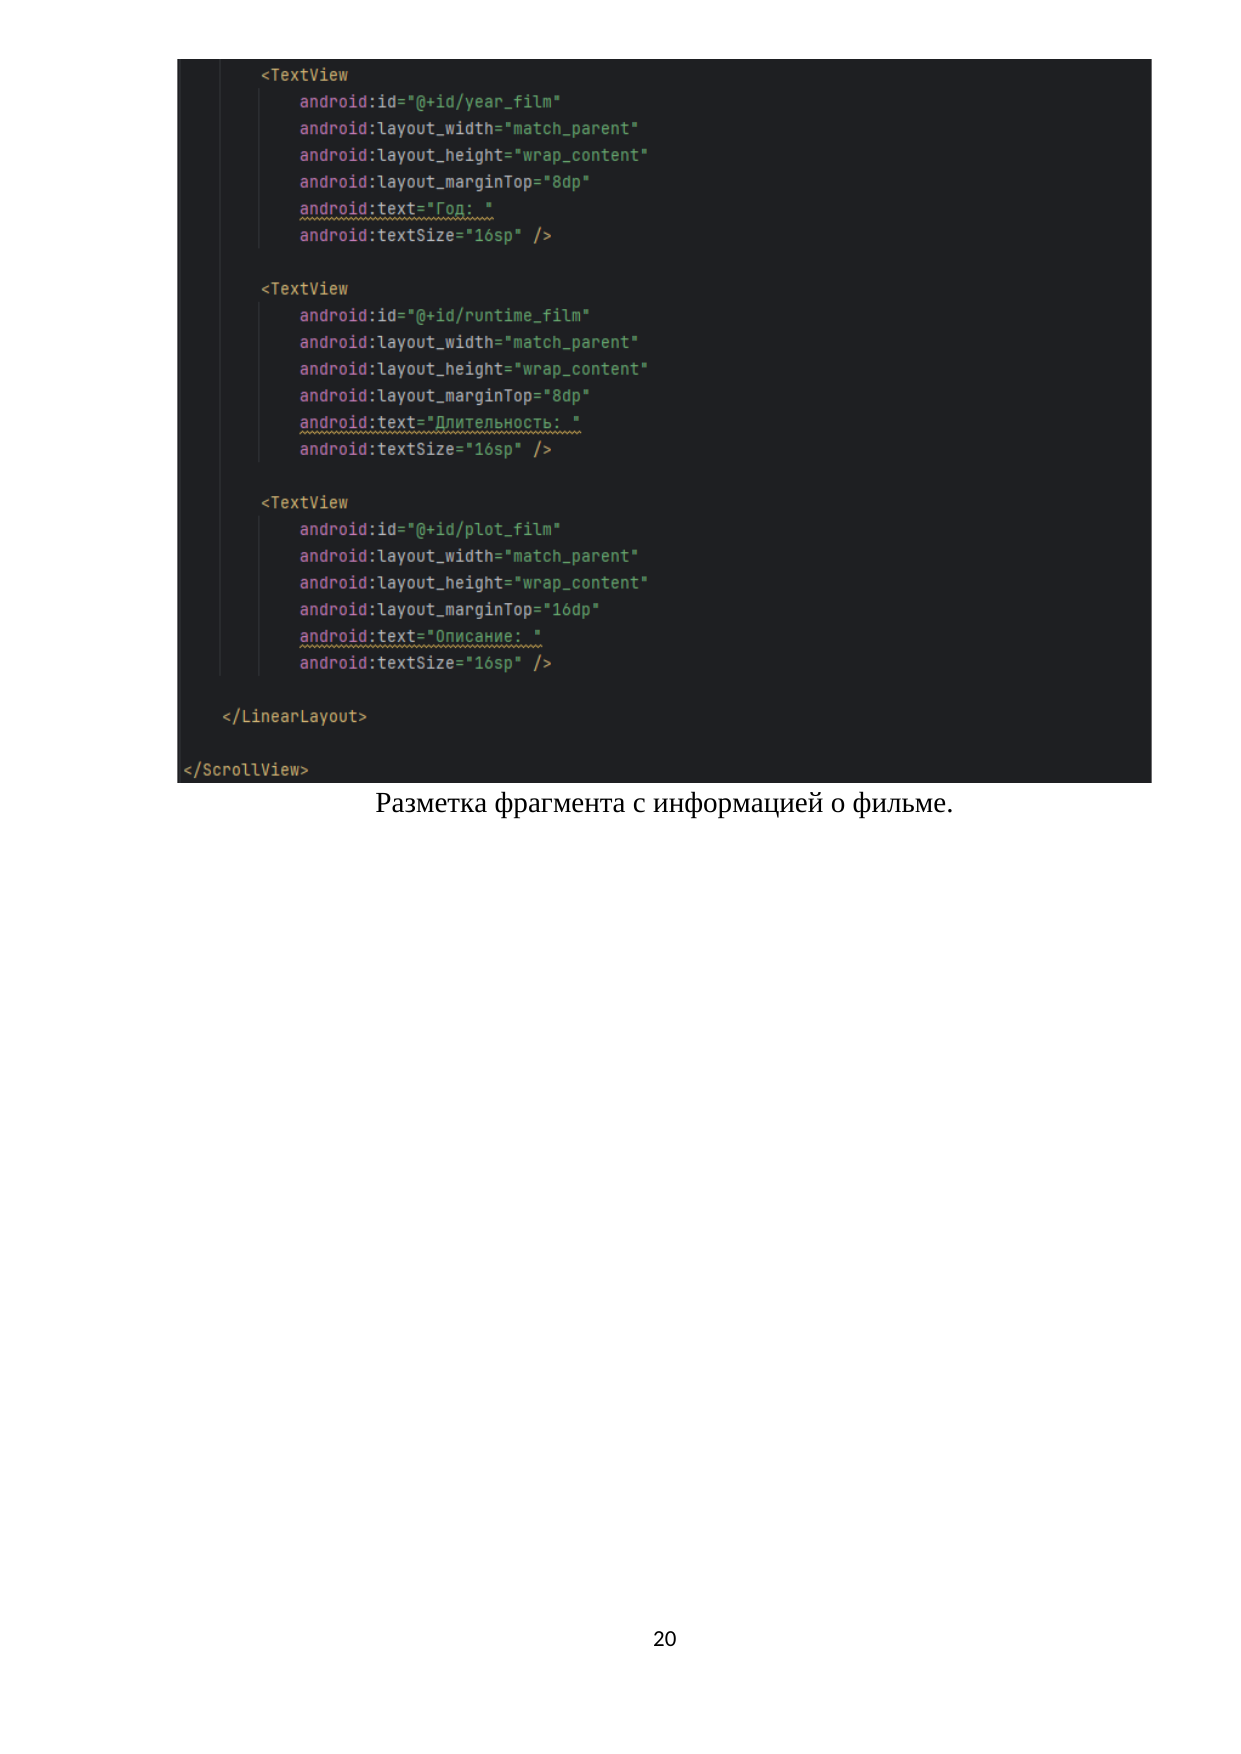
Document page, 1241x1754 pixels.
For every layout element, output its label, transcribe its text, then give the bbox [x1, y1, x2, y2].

picture [177, 59, 1152, 783]
text Разметка фрагмента с информацией о фильме. [177, 785, 1152, 818]
